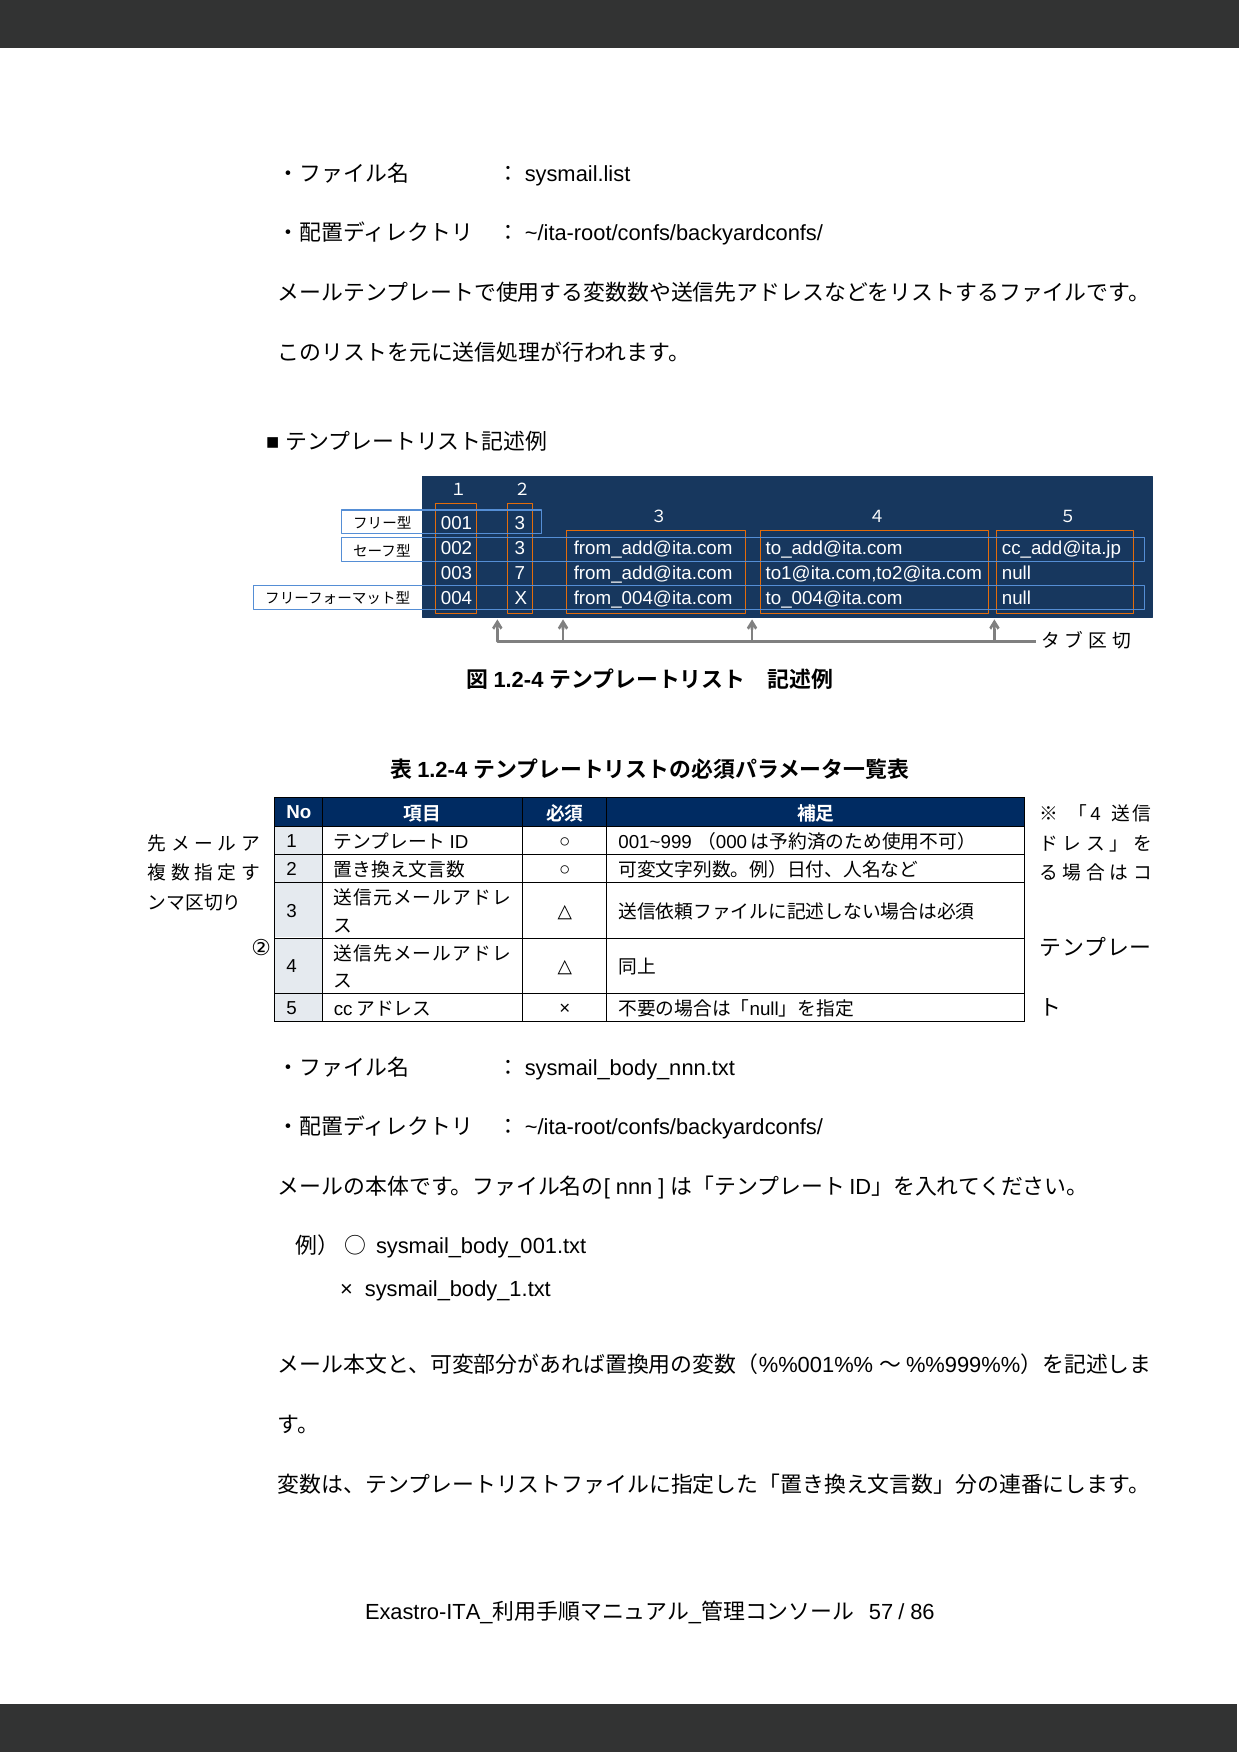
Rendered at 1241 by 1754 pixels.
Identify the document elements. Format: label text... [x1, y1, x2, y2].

text メールテンプレートで使用する変数数や送信先アドレスなどをリストするファイルです。 [278, 261, 1152, 321]
table_cell 置き換え文言数 [323, 855, 522, 882]
table_cell 4 [275, 939, 322, 993]
table_cell 5 [275, 994, 322, 1021]
table_cell 001~999 （000は予約済のため使用不可） [607, 827, 1024, 854]
text ※ 「4 送信先メールアドレス」を複数指定する場合はコンマ区切り [148, 797, 274, 916]
text 変数は、テンプレートリストファイルに指定した「置き換え文言数」分の連番にします。 [278, 1453, 1152, 1512]
table_header 項目 [323, 798, 522, 826]
table_cell 不要の場合は「null」を指定 [607, 994, 1024, 1021]
picture [0, 0, 1239, 48]
subtitle テンプレート [251, 916, 1152, 1036]
text ・ファイル名 ： sysmail_body_nnn.txt [278, 1036, 1152, 1095]
table_cell 2 [275, 855, 322, 882]
table_cell ○ [523, 855, 606, 882]
table_cell ccアドレス [323, 994, 522, 1021]
text ※ 「4 送信先メールアドレス」を複数指定する場合はコンマ区切り [1025, 797, 1152, 916]
text 例） ○ sysmail_body_001.txt [278, 1214, 1152, 1274]
table_cell × [523, 994, 606, 1021]
text ・配置ディレクトリ ： ~/ita-root/confs/backyardconfs/ [278, 1095, 1152, 1155]
table_header No [275, 798, 322, 826]
table_cell 送信先メールアドレス [323, 939, 522, 993]
text × sysmail_body_1.txt [325, 1274, 1152, 1304]
table_cell 可変文字列数。例）日付、人名など [607, 855, 1024, 882]
text ■ テンプレートリスト記述例 [266, 410, 1152, 469]
text このリストを元に送信処理が行われます。 [278, 321, 1152, 380]
text ・ファイル名 ： sysmail.list [278, 142, 1152, 201]
text メール本文と、可変部分があれば置換用の変数（%%001%% ～ %%999%%）を記述します。 [278, 1333, 1152, 1453]
table_cell 同上 [607, 939, 1024, 993]
table_header 必須 [523, 798, 606, 826]
table_cell ○ [523, 827, 606, 854]
table_cell △ [523, 883, 606, 937]
table_cell テンプレートID [323, 827, 522, 854]
table_header 補足 [607, 798, 1024, 826]
text ・配置ディレクトリ ： ~/ita-root/confs/backyardconfs/ [278, 201, 1152, 261]
table_cell 送信元メールアドレス [323, 883, 522, 937]
table_cell 3 [275, 883, 322, 937]
text メールの本体です。ファイル名の[ nnn ] は「テンプレートID」を入れてください。 [278, 1155, 1152, 1214]
table_cell 1 [275, 827, 322, 854]
table_cell △ [523, 939, 606, 993]
picture [0, 1704, 1237, 1752]
table_cell 送信依頼ファイルに記述しない場合は必須 [607, 883, 1024, 937]
